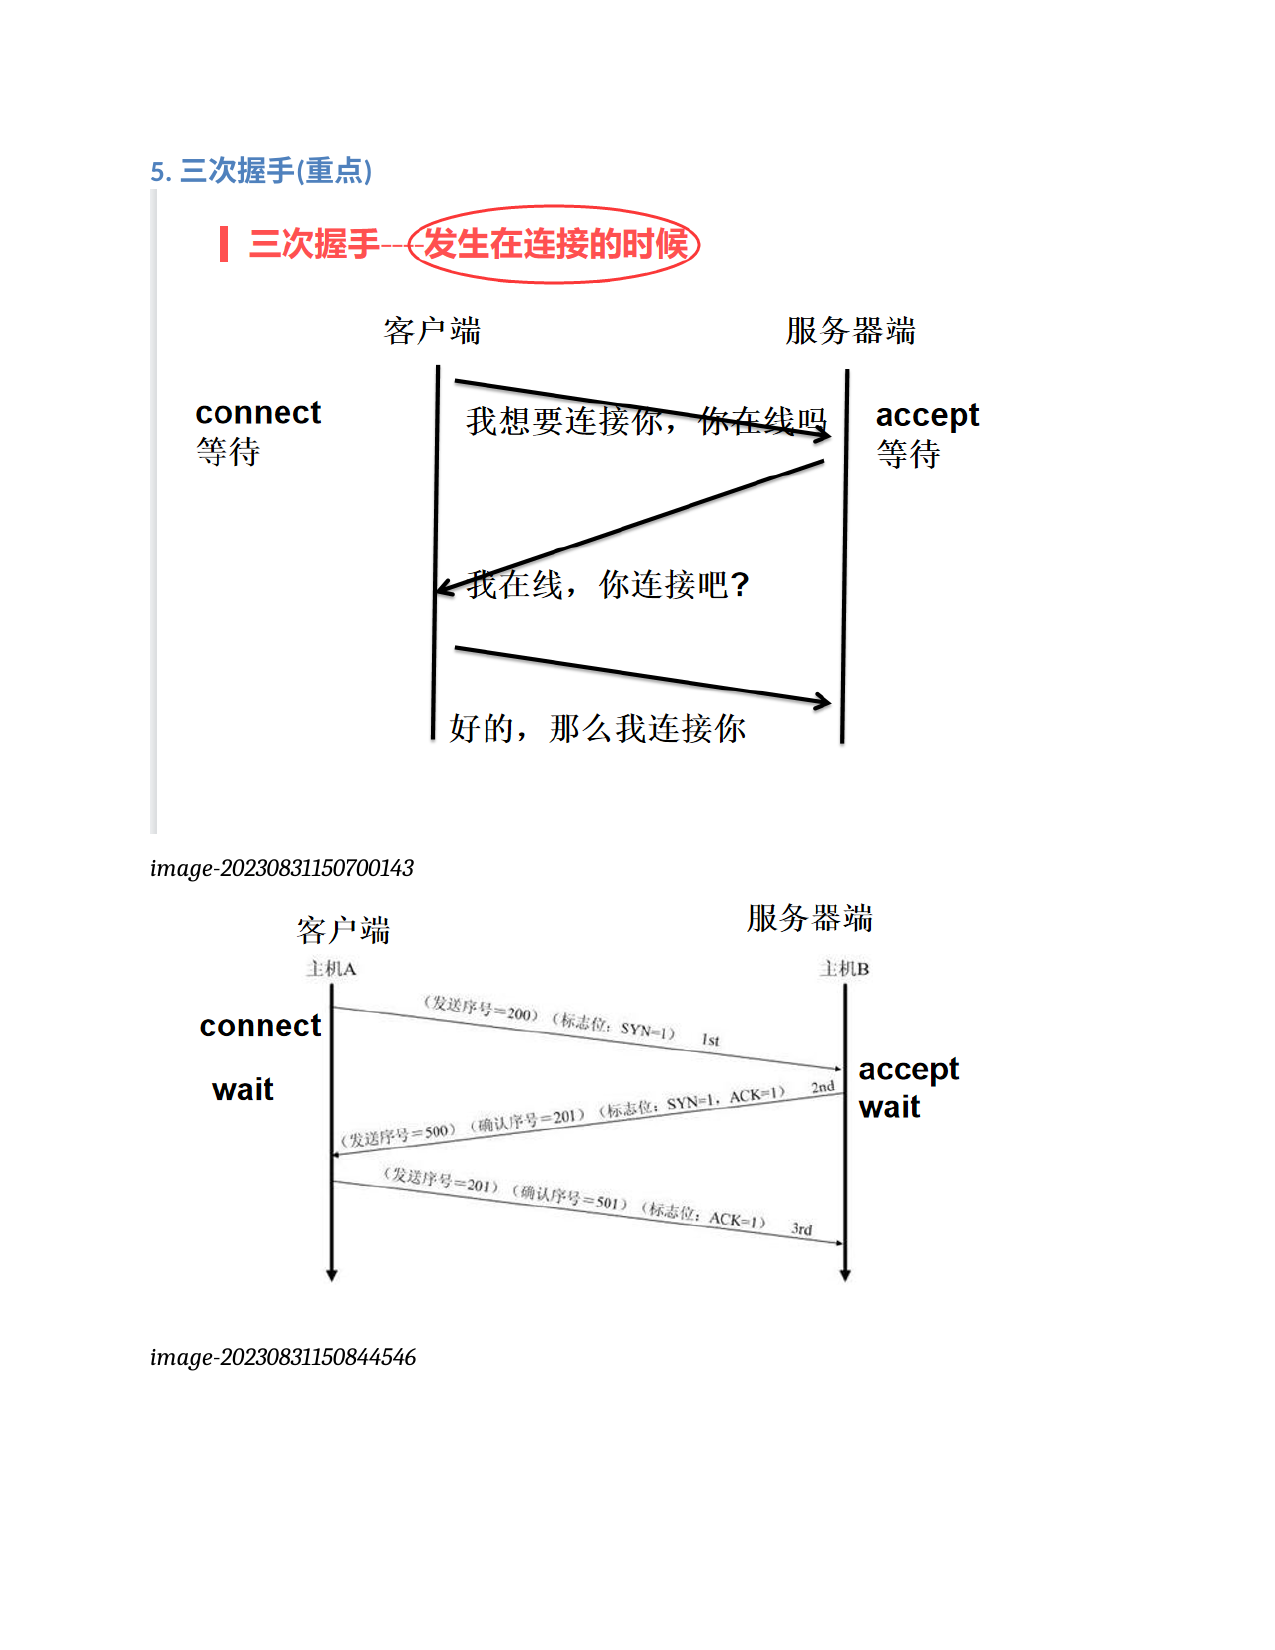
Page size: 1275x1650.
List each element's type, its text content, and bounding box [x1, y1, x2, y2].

text image-20230831150700143 [150, 854, 1125, 883]
subtitle 5. 三次握手(重点) [150, 150, 1125, 190]
picture [150, 895, 1025, 1323]
text image-20230831150844546 [150, 1343, 1125, 1372]
picture [150, 189, 1025, 834]
